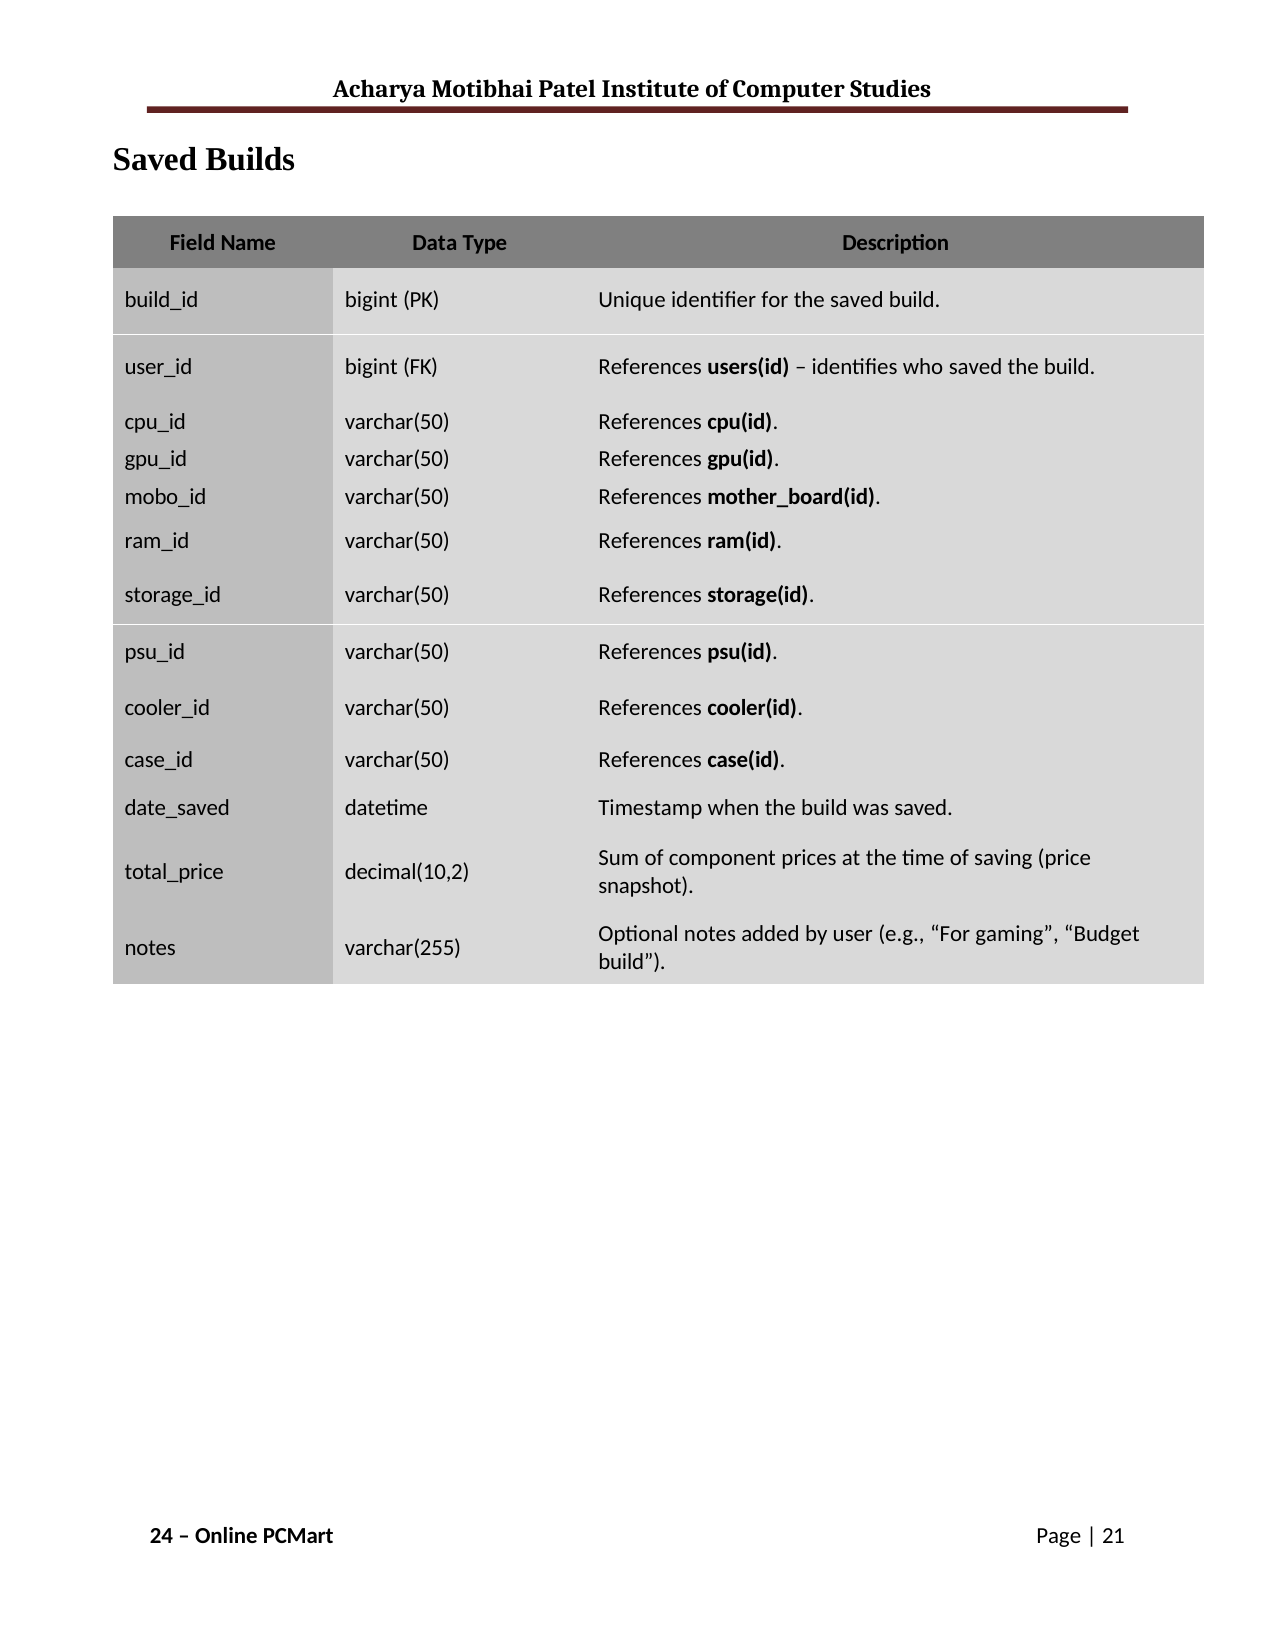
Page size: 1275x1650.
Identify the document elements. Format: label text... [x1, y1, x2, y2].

table_cell Timestamp when the build was saved. [553, 785, 1204, 834]
table_cell storage_id [113, 569, 333, 624]
table_cell References ram(id). [553, 520, 1204, 569]
table_cell mobo_id [113, 479, 333, 520]
table_cell varchar(50) [333, 396, 553, 442]
table_cell varchar(50) [333, 681, 553, 735]
table_cell notes [113, 911, 333, 984]
table_cell build_id [113, 268, 333, 334]
table_cell cooler_id [113, 681, 333, 735]
table_header Description [553, 216, 1204, 268]
table_cell date_saved [113, 785, 333, 834]
table_cell References storage(id). [553, 569, 1204, 624]
table_cell References cpu(id). [553, 396, 1204, 442]
table_cell varchar(50) [333, 442, 553, 479]
table_cell References psu(id). [553, 625, 1204, 681]
table_cell References mother_board(id). [553, 479, 1204, 520]
table_cell decimal(10,2) [333, 834, 553, 911]
table_cell varchar(50) [333, 520, 553, 569]
table_cell References gpu(id). [553, 442, 1204, 479]
text Saved Builds [112, 139, 1275, 178]
table_cell Unique identifier for the saved build. [553, 268, 1204, 334]
table_cell varchar(50) [333, 569, 553, 624]
table_cell References cooler(id). [553, 681, 1204, 735]
table_cell References users(id) – identifies who saved the build. [553, 335, 1204, 396]
table_cell References case(id). [553, 735, 1204, 785]
table_header Data Type [333, 216, 553, 268]
table_cell varchar(50) [333, 479, 553, 520]
table_cell bigint (FK) [333, 335, 553, 396]
table_cell cpu_id [113, 396, 333, 442]
table_cell datetime [333, 785, 553, 834]
table_cell case_id [113, 735, 333, 785]
table_cell varchar(50) [333, 625, 553, 681]
table_cell Sum of component prices at the time of saving (price snapshot). [553, 834, 1204, 911]
table_cell varchar(255) [333, 911, 553, 984]
table_header Field Name [113, 216, 333, 268]
table_cell Optional notes added by user (e.g., “For gaming”, “Budget build”). [553, 911, 1204, 984]
table_cell varchar(50) [333, 735, 553, 785]
table_cell user_id [113, 335, 333, 396]
table_cell psu_id [113, 625, 333, 681]
table_cell gpu_id [113, 442, 333, 479]
table_cell ram_id [113, 520, 333, 569]
table_cell bigint (PK) [333, 268, 553, 334]
table_cell total_price [113, 834, 333, 911]
